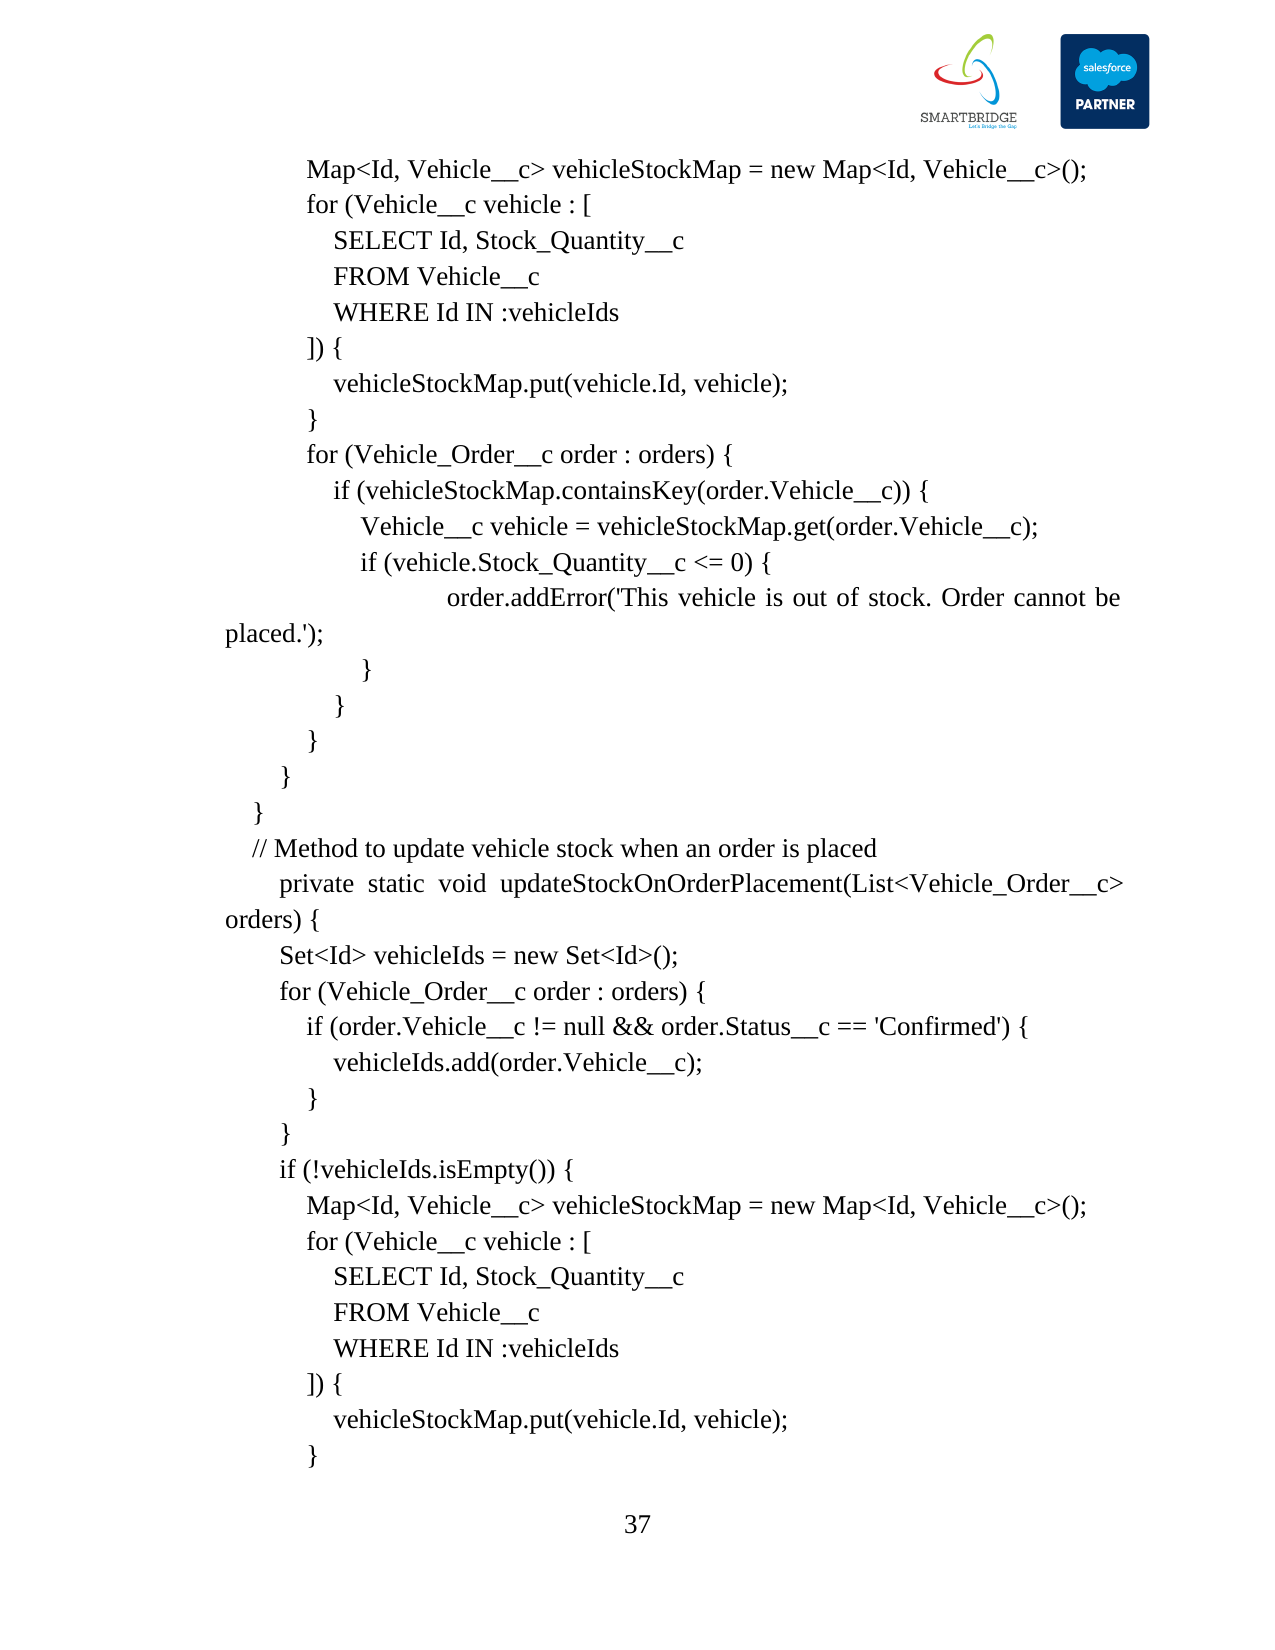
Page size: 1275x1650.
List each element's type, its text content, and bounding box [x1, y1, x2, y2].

text } [225, 1439, 1125, 1470]
text for (Vehicle_Order__c order : orders) { [225, 974, 1125, 1006]
text } [225, 1082, 1125, 1113]
text vehicleStockMap.put(vehicle.Id, vehicle); [225, 367, 1125, 398]
text } [225, 403, 1125, 434]
text for (Vehicle__c vehicle : [ [225, 1225, 1125, 1256]
text for (Vehicle__c vehicle : [ [225, 188, 1125, 220]
text } [225, 724, 1125, 756]
text Vehicle__c vehicle = vehicleStockMap.get(order.Vehicle__c); [225, 510, 1125, 541]
text if (vehicle.Stock_Quantity__c <= 0) { [225, 546, 1125, 577]
text FROM Vehicle__c [225, 1296, 1125, 1327]
text vehicleStockMap.put(vehicle.Id, vehicle); [225, 1403, 1125, 1434]
text } [225, 1117, 1125, 1149]
text FROM Vehicle__c [225, 260, 1125, 291]
text vehicleIds.add(order.Vehicle__c); [225, 1046, 1125, 1077]
text private static void updateStockOnOrderPlacement(List<Vehicle_Order__c> orders) { [225, 867, 1125, 934]
text } [225, 796, 1125, 827]
text if (!vehicleIds.isEmpty()) { [225, 1153, 1125, 1184]
text Set<Id> vehicleIds = new Set<Id>(); [225, 939, 1125, 970]
text } [225, 760, 1125, 791]
picture [845, 18, 1218, 139]
text SELECT Id, Stock_Quantity__c [225, 1260, 1125, 1292]
text } [225, 653, 1125, 684]
text order.addError('This vehicle is out of stock. Order cannot be placed.'); [225, 582, 1125, 648]
text Map<Id, Vehicle__c> vehicleStockMap = new Map<Id, Vehicle__c>(); [225, 1189, 1125, 1220]
text WHERE Id IN :vehicleIds [225, 296, 1125, 327]
text Map<Id, Vehicle__c> vehicleStockMap = new Map<Id, Vehicle__c>(); [225, 153, 1125, 184]
text // Method to update vehicle stock when an order is placed [225, 832, 1125, 863]
text SELECT Id, Stock_Quantity__c [225, 224, 1125, 255]
text for (Vehicle_Order__c order : orders) { [225, 439, 1125, 470]
text WHERE Id IN :vehicleIds [225, 1332, 1125, 1363]
text if (order.Vehicle__c != null && order.Status__c == 'Confirmed') { [225, 1010, 1125, 1041]
text if (vehicleStockMap.containsKey(order.Vehicle__c)) { [225, 474, 1125, 506]
text } [225, 689, 1125, 720]
text ]) { [225, 1368, 1125, 1399]
text ]) { [225, 331, 1125, 363]
